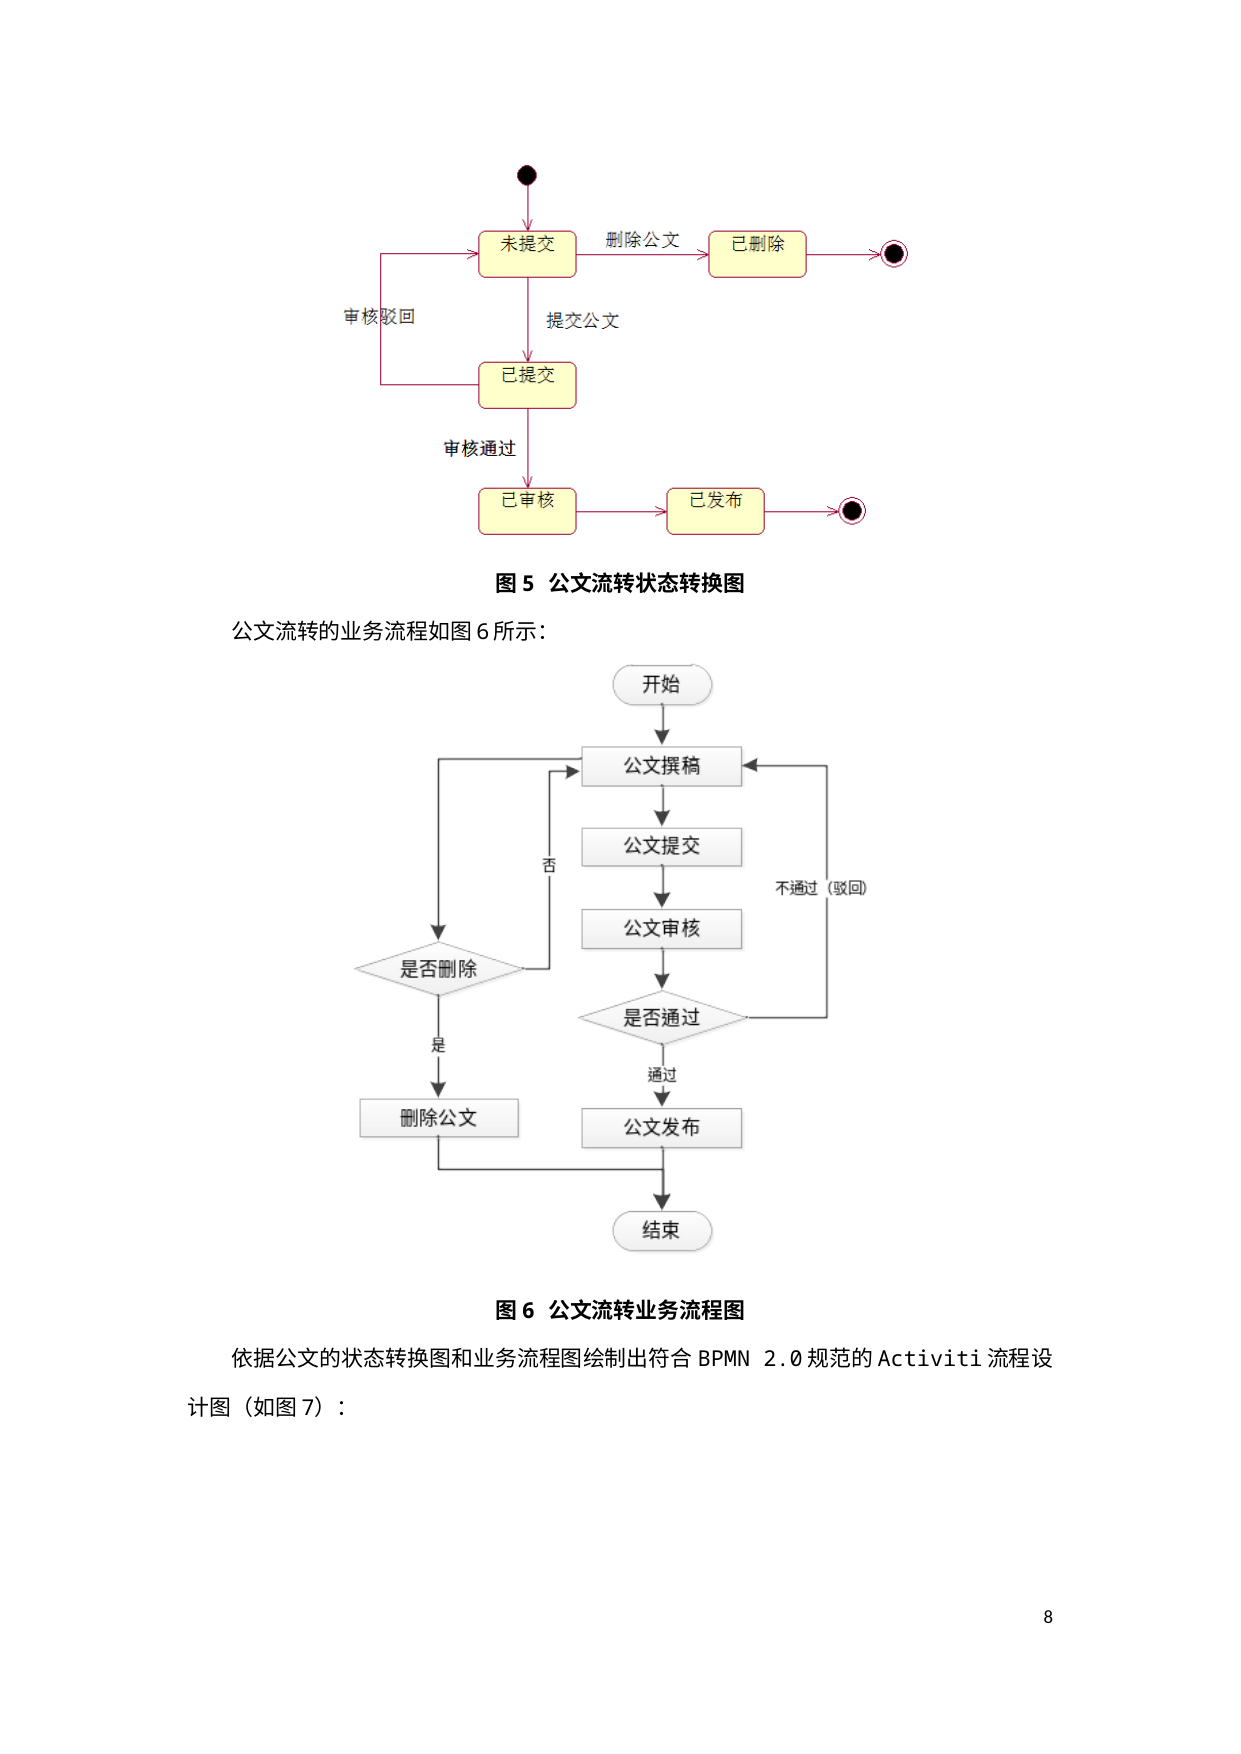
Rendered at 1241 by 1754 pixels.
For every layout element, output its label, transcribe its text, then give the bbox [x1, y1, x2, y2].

text 图5 公文流转状态转换图 [187, 565, 1053, 598]
picture [327, 162, 913, 542]
text 公文流转的业务流程如图6所示： [187, 614, 1053, 646]
text 图6 公文流转业务流程图 [187, 1293, 1053, 1325]
text 依据公文的状态转换图和业务流程图绘制出符合BPMN 2.0规范的Activiti流程设计图（如图7）： [187, 1341, 1053, 1422]
